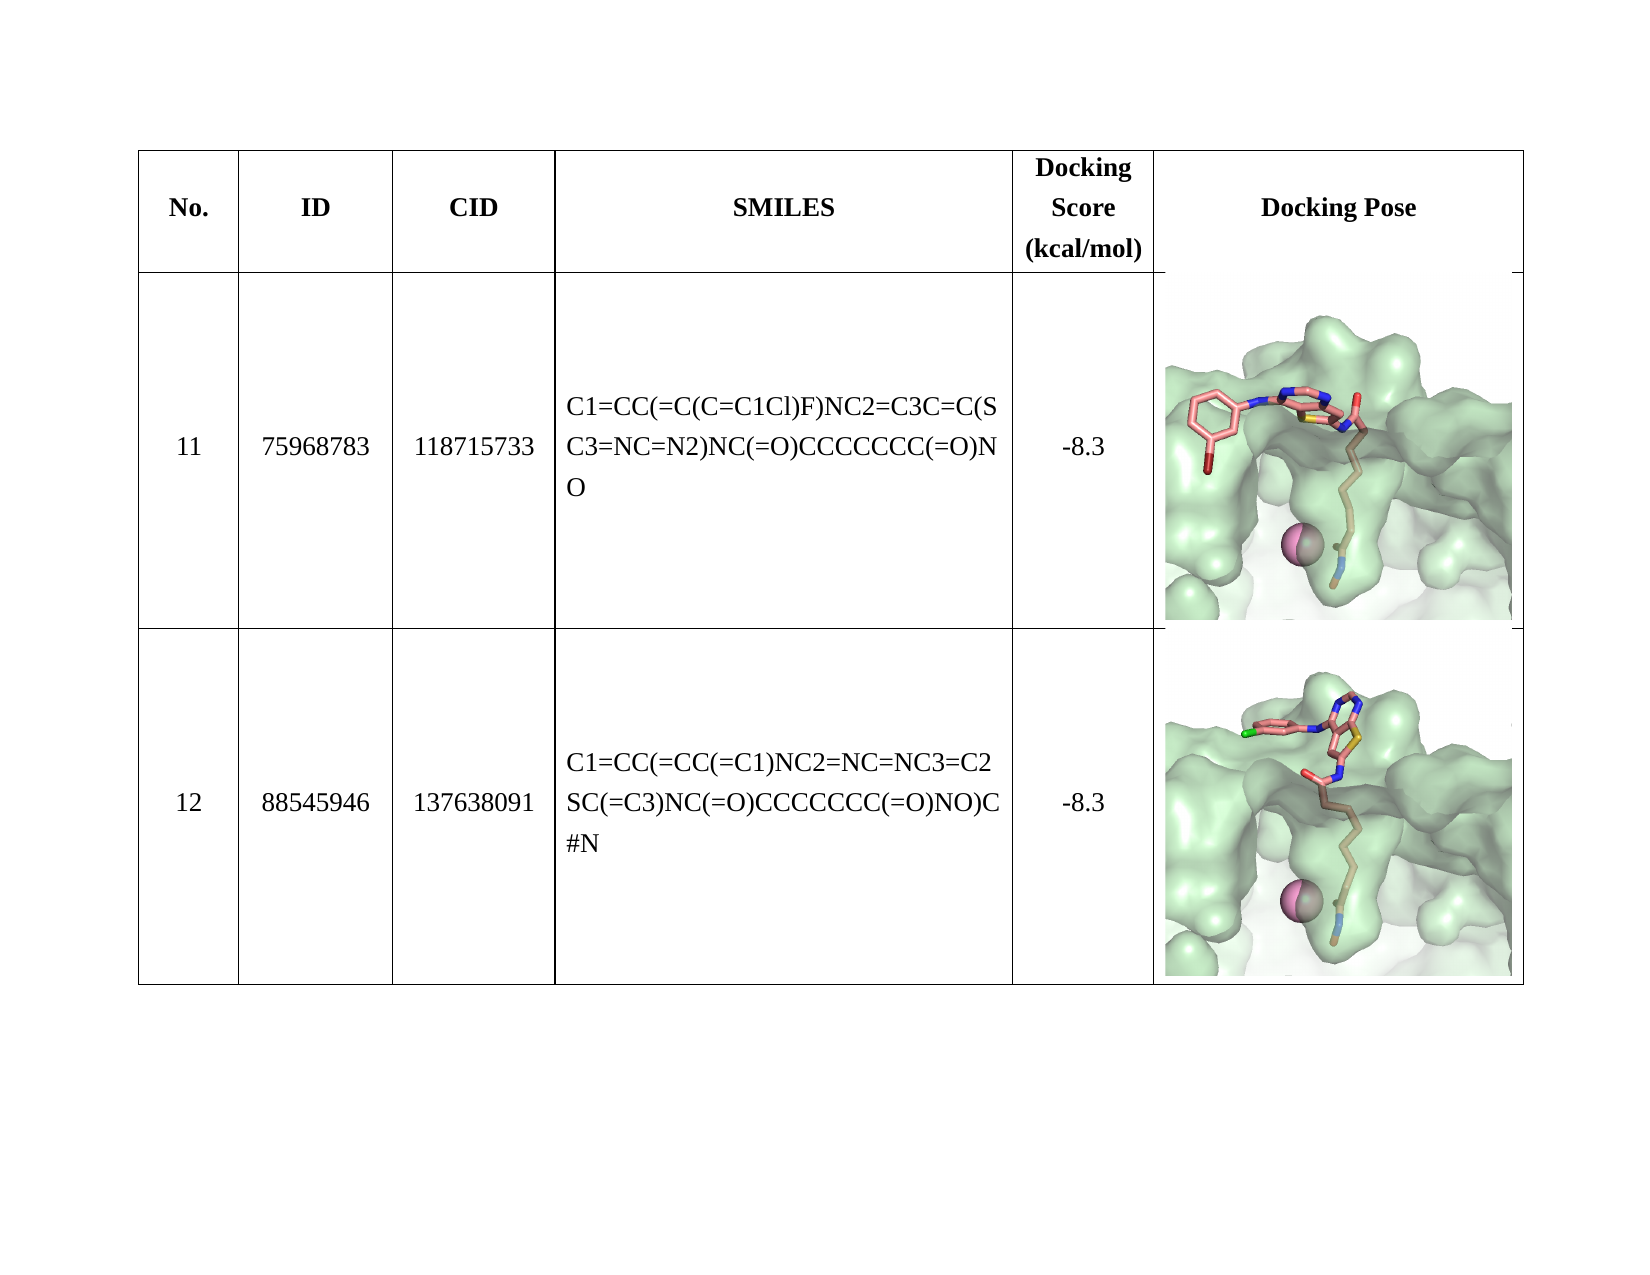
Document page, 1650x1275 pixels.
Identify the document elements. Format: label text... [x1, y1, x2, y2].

table_header CID [393, 151, 554, 272]
table_cell -8.3 [1013, 273, 1153, 628]
table_cell [1154, 273, 1523, 628]
table_cell 137638091 [393, 629, 554, 984]
table_cell 88545946 [239, 629, 392, 984]
table_cell 11 [139, 273, 238, 628]
table_header Docking Pose [1154, 151, 1523, 272]
table_cell [1154, 629, 1523, 984]
picture [1165, 272, 1512, 620]
picture [1165, 628, 1512, 976]
table_cell 75968783 [239, 273, 392, 628]
table_header No. [139, 151, 238, 272]
table_cell C1=CC(=CC(=C1)NC2=NC=NC3=C2SC(=C3)NC(=O)CCCCCCC(=O)NO)C#N [556, 629, 1012, 984]
table_cell 12 [139, 629, 238, 984]
table_cell 118715733 [393, 273, 554, 628]
table_cell C1=CC(=C(C=C1Cl)F)NC2=C3C=C(SC3=NC=N2)NC(=O)CCCCCCC(=O)NO [556, 273, 1012, 628]
table_header SMILES [556, 151, 1012, 272]
table_header ID [239, 151, 392, 272]
table_cell -8.3 [1013, 629, 1153, 984]
table_header Docking Score (kcal/mol) [1013, 151, 1153, 272]
